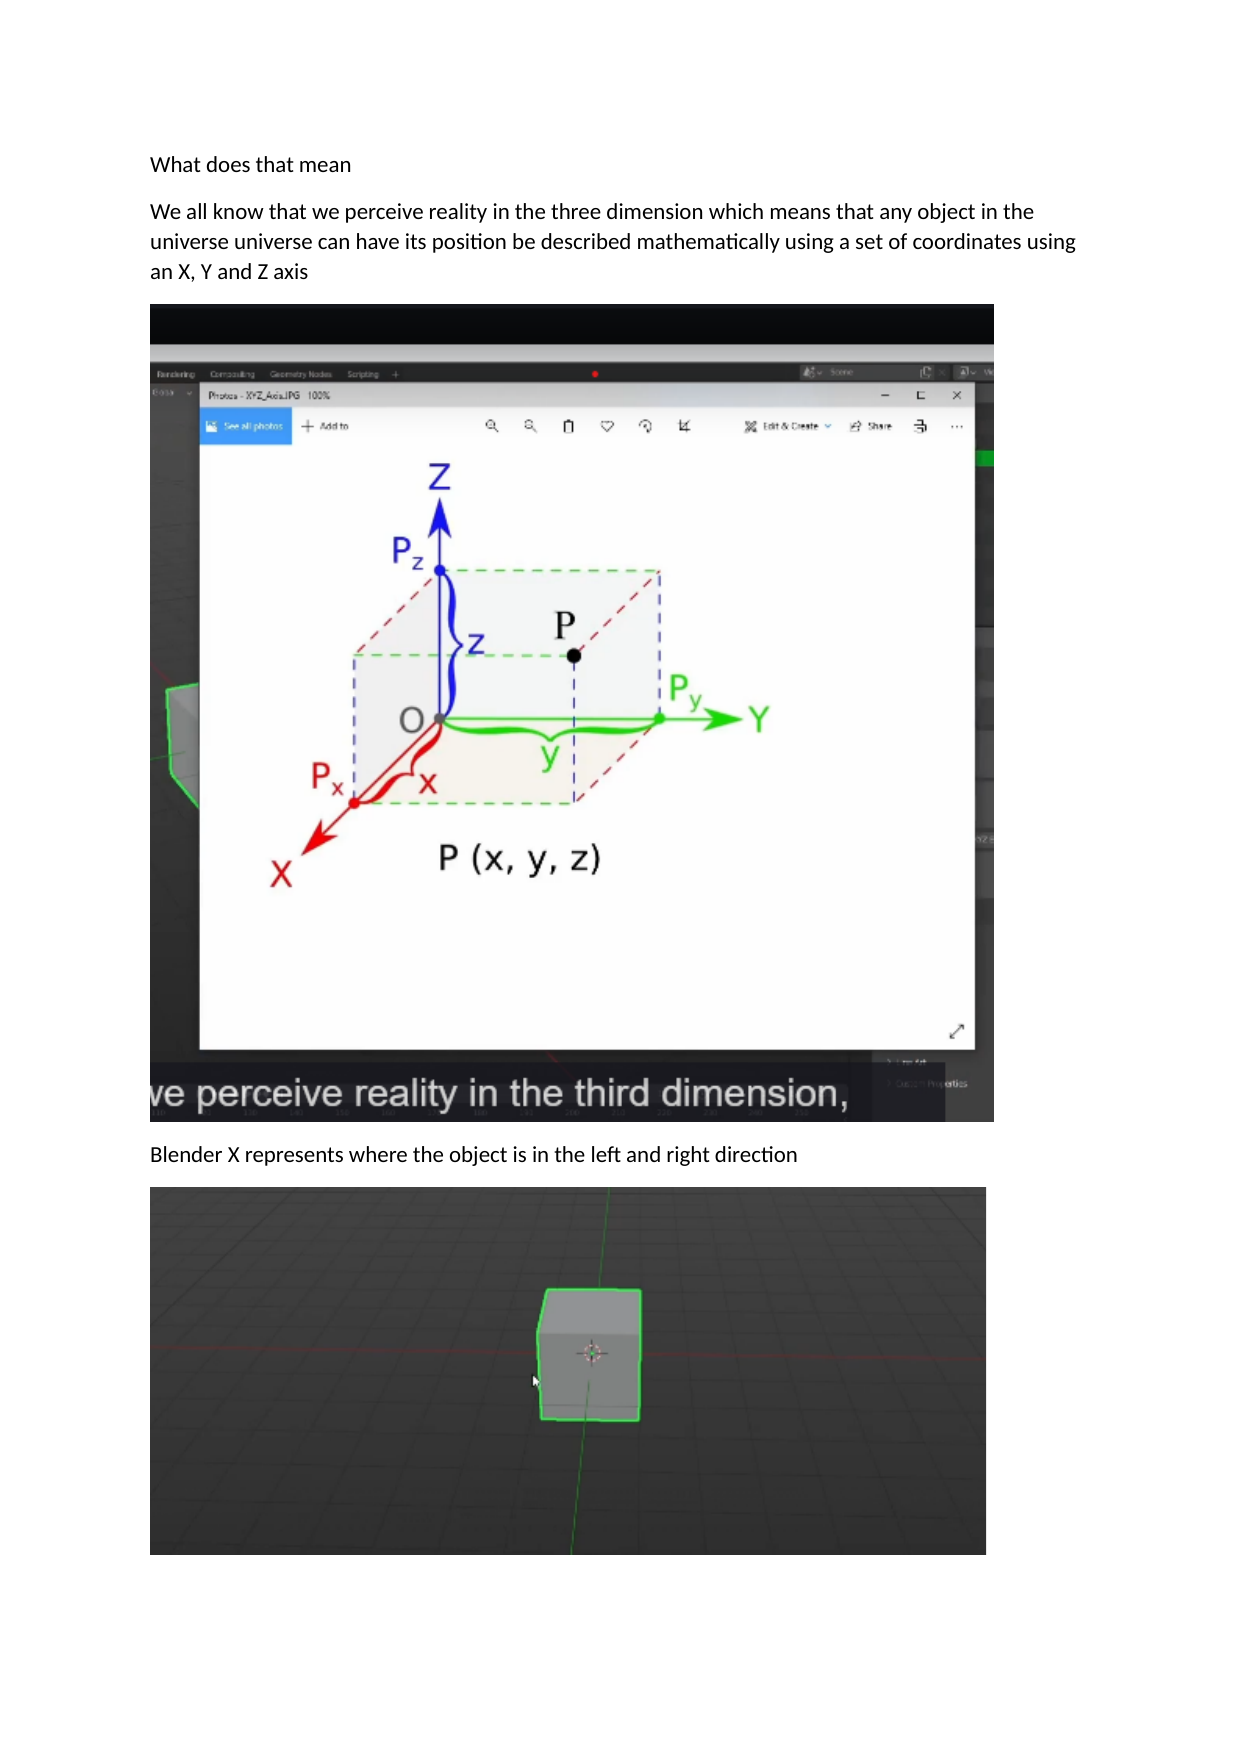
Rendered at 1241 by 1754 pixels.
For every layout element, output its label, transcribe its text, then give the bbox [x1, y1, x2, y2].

text What does that mean [150, 150, 1090, 178]
text We all know that we perceive reality in the three dimension which means that any object in the universe universe can have its position be described mathematically using a set of coordinates using an X, Y and Z axis [150, 197, 1090, 285]
picture [150, 1187, 987, 1555]
picture [150, 304, 994, 1122]
text Blender X represents where the object is in the left and right direction [150, 1140, 1090, 1168]
